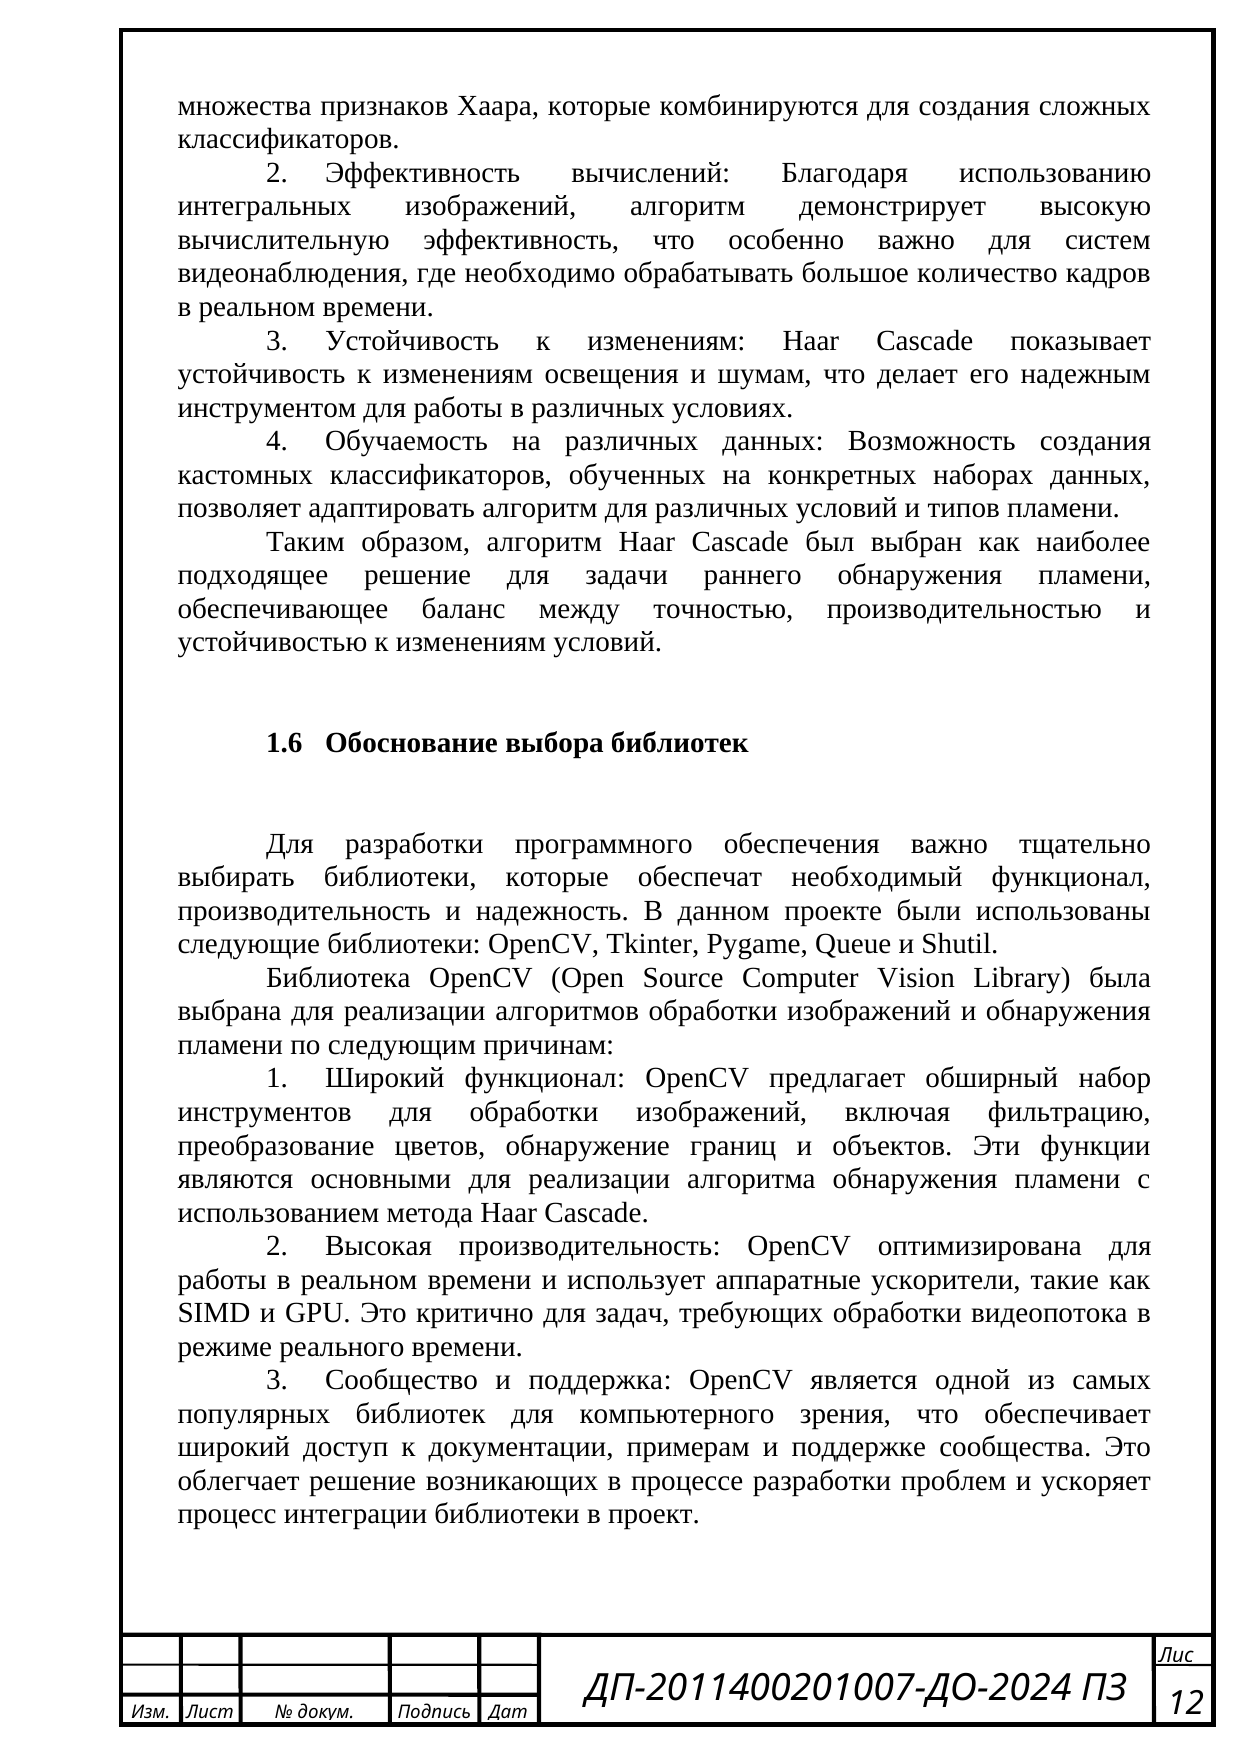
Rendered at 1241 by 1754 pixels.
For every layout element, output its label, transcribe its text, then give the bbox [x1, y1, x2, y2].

text 3. Устойчивость к изменениям: Haar Cascade показывает устойчивость к изменениям освещения и шумам, что делает его надежным инструментом для работы в различных условиях. [177, 323, 1152, 423]
text 4. Обучаемость на различных данных: Возможность создания кастомных классификаторов, обученных на конкретных наборах данных, позволяет адаптировать алгоритм для различных условий и типов пламени. [177, 423, 1152, 524]
text 2. Эффективность вычислений: Благодаря использованию интегральных изображений, алгоритм демонстрирует высокую вычислительную эффективность, что особенно важно для систем видеонаблюдения, где необходимо обрабатывать большое количество кадров в реальном времени. [177, 155, 1152, 323]
text Таким образом, алгоритм Haar Cascade был выбран как наиболее подходящее решение для задачи раннего обнаружения пламени, обеспечивающее баланс между точностью, производительностью и устойчивостью к изменениям условий. [177, 524, 1152, 658]
list Высокая производительность: OpenCV оптимизирована для работы в реальном времени и использует аппаратные ускорители, такие как SIMD и GPU. Это критично для задач, требующих обработки видеопотока в режиме реального времени. [177, 1228, 1152, 1362]
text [177, 88, 1152, 155]
text Для разработки программного обеспечения важно тщательно выбирать библиотеки, которые обеспечат необходимый функционал, производительность и надежность. В данном проекте были использованы следующие библиотеки: OpenCV, Tkinter, Pygame, Queue и Shutil. [177, 826, 1152, 960]
list Сообщество и поддержка: OpenCV является одной из самых популярных библиотек для компьютерного зрения, что обеспечивает широкий доступ к документации, примерам и поддержке сообщества. Это облегчает решение возникающих в процессе разработки проблем и ускоряет процесс интеграции библиотеки в проект. [177, 1362, 1152, 1530]
text Библиотека OpenCV (Open Source Computer Vision Library) была выбрана для реализации алгоритмов обработки изображений и обнаружения пламени по следующим причинам: [177, 960, 1152, 1061]
list Широкий функционал: OpenCV предлагает обширный набор инструментов для обработки изображений, включая фильтрацию, преобразование цветов, обнаружение границ и объектов. Эти функции являются основными для реализации алгоритма обнаружения пламени с использованием метода Haar Cascade. [177, 1061, 1152, 1228]
subtitle 1.6 Обоснование выбора библиотек [177, 725, 1152, 759]
